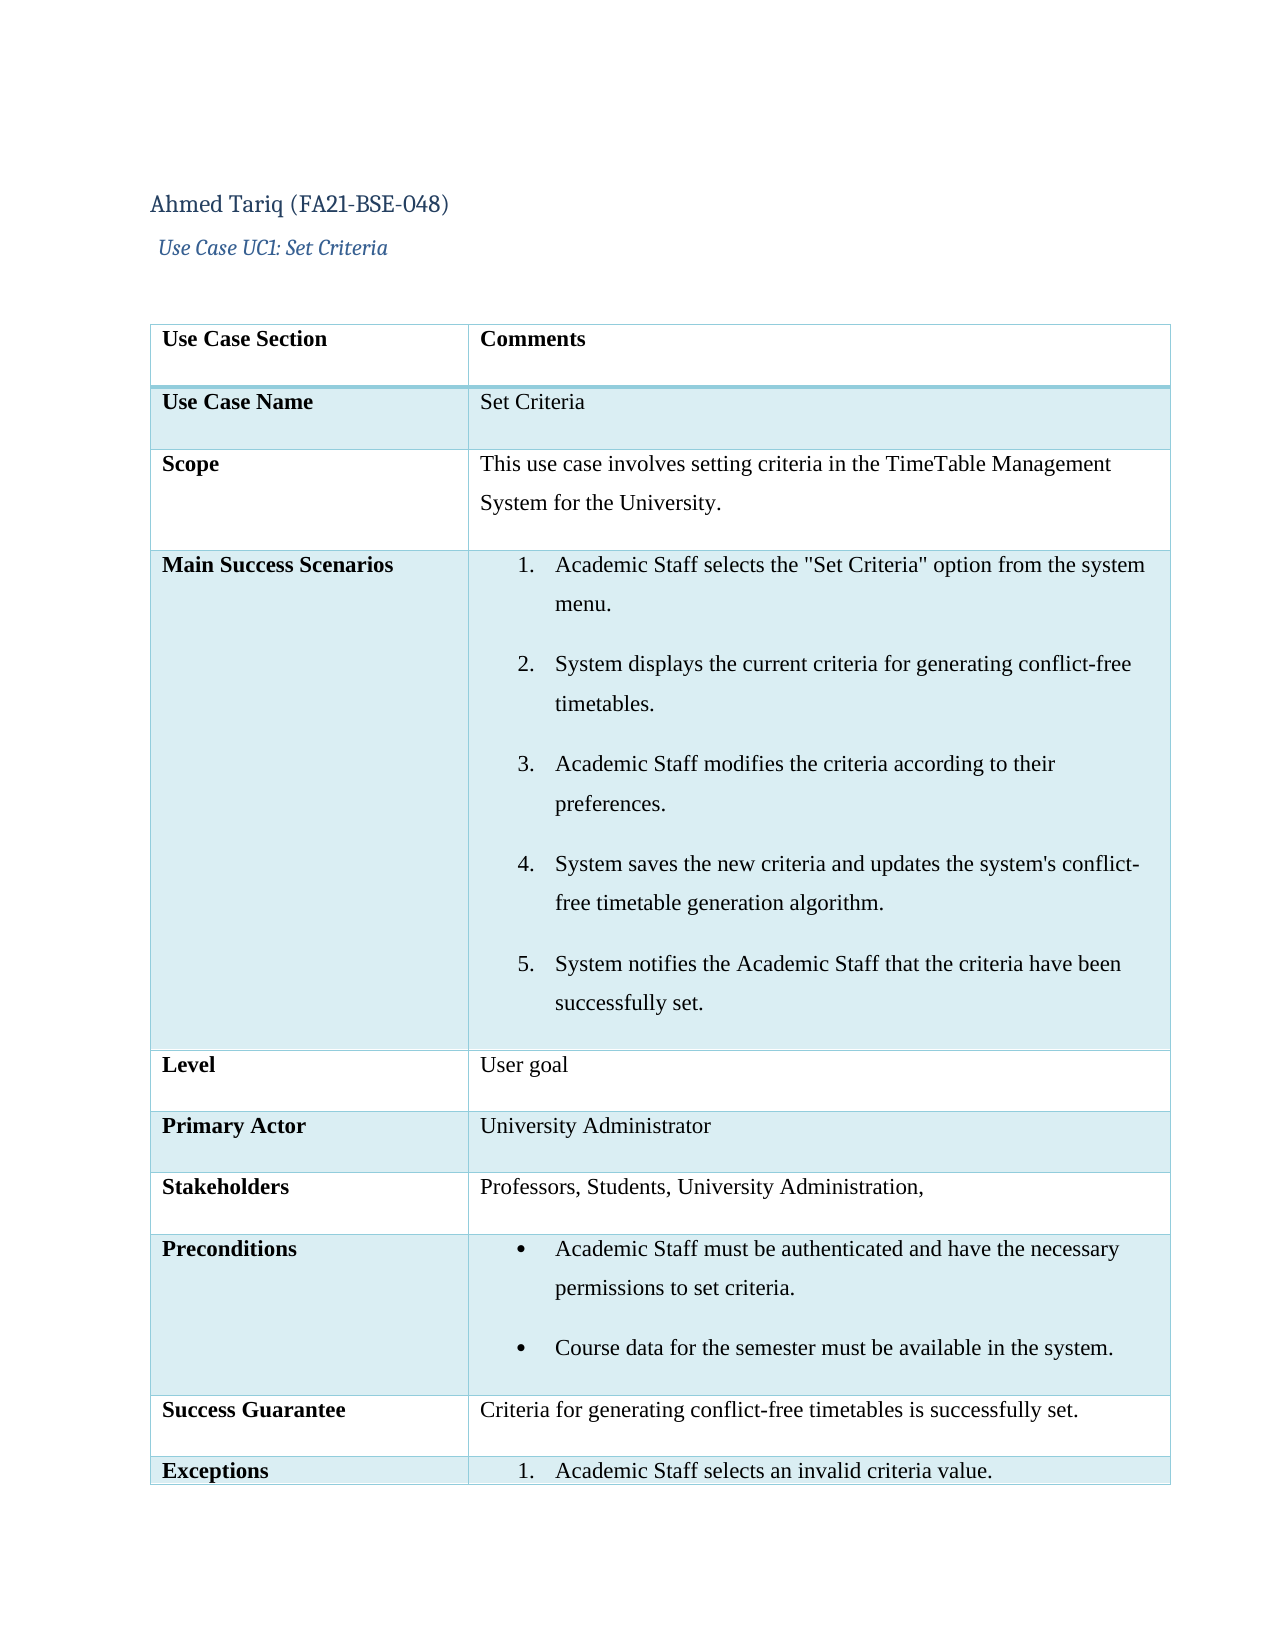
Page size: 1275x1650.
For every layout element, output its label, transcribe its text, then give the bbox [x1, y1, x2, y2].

table_cell Success Guarantee [151, 1396, 468, 1456]
table_cell Academic Staff must be authenticated and have the necessary permissions to set criteria. Course data for the semester must be available in the system. [469, 1235, 1170, 1395]
table_cell Criteria for generating conflict-free timetables is successfully set. [469, 1396, 1170, 1456]
table_cell Academic Staff selects the "Set Criteria" option from the system menu. System displays the current criteria for generating conflict-free timetables. Academic Staff modifies the criteria according to their preferences. System saves the new criteria and updates the system's conflict-free timetable generation algorithm. System notifies the Academic Staff that the criteria have been successfully set. [469, 551, 1170, 1049]
table_cell Scope [151, 450, 468, 549]
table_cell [469, 1457, 1170, 1483]
table_cell Primary Actor [151, 1112, 468, 1172]
table_cell User goal [469, 1051, 1170, 1111]
table_header Use Case Section [151, 325, 468, 385]
table_cell Stakeholders [151, 1173, 468, 1234]
table_cell Exceptions [151, 1457, 468, 1483]
table_header Comments [469, 325, 1170, 385]
table_cell Professors, Students, University Administration, [469, 1173, 1170, 1234]
table_cell Set Criteria [469, 389, 1170, 449]
table_cell Main Success Scenarios [151, 551, 468, 1049]
subtitle Ahmed Tariq (FA21-BSE-048) [150, 190, 1125, 219]
table_cell Use Case Name [151, 389, 468, 449]
table_header Use Case UC1: Set Criteria [150, 223, 411, 273]
table_cell University Administrator [469, 1112, 1170, 1172]
table_cell Level [151, 1051, 468, 1111]
table_cell This use case involves setting criteria in the TimeTable Management System for the University. [469, 450, 1170, 549]
table_cell Preconditions [151, 1235, 468, 1395]
